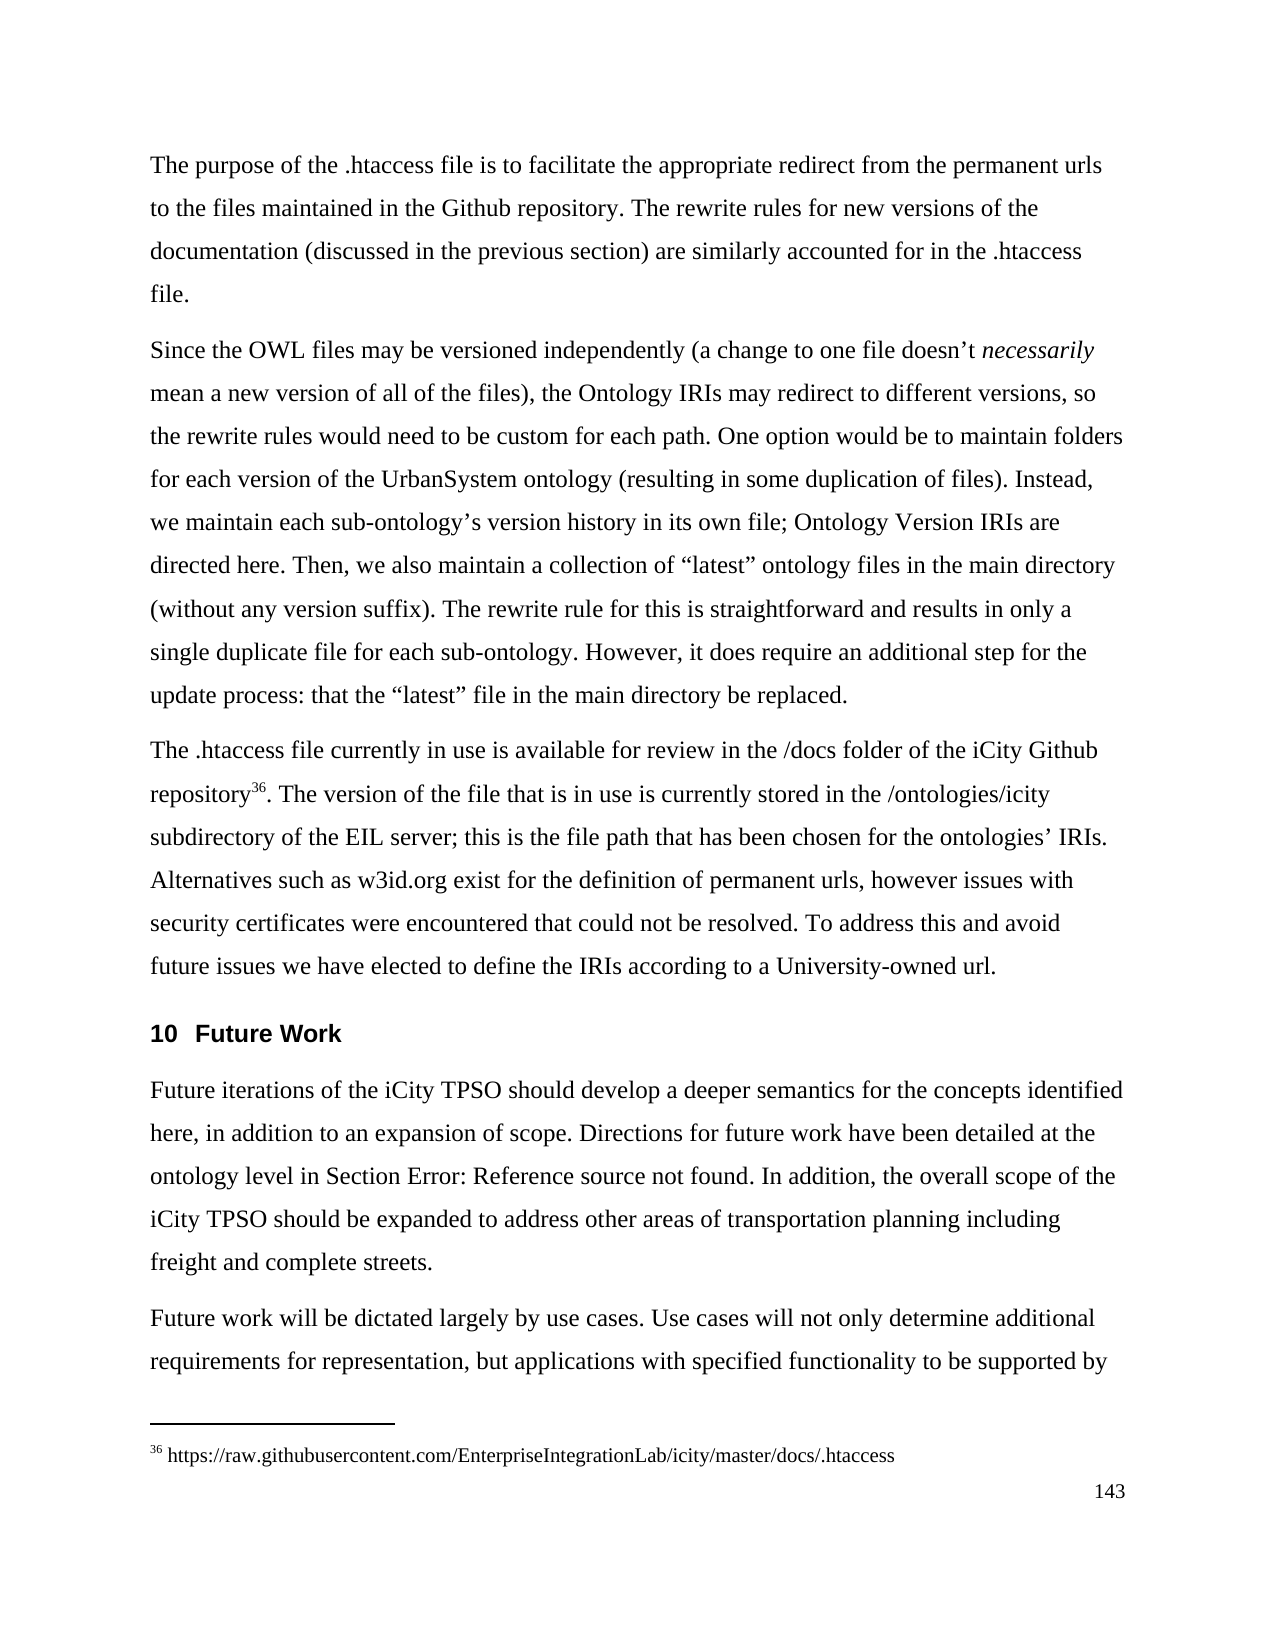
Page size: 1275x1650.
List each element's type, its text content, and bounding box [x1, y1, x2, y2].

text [150, 1303, 1125, 1375]
subtitle Future Work [150, 1019, 1125, 1048]
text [150, 150, 1125, 308]
text Since the OWL files may be versioned independently (a change to one file doesn’t necessarily mean a new version of all of the files), the Ontology IRIs may redirect to different versions, so the rewrite rules would need to be custom for each path. One option would be to maintain folders for each version of the UrbanSystem ontology (resulting in some duplication of files). Instead, we maintain each sub-ontology’s version history in its own file; Ontology Version IRIs are directed here. Then, we also maintain a collection of “latest” ontology files in the main directory (without any version suffix). The rewrite rule for this is straightforward and results in only a single duplicate file for each sub-ontology. However, it does require an additional step for the update process: that the “latest” file in the main directory be replaced. [150, 335, 1125, 709]
text The .htaccess file currently in use is available for review in the /docs folder of the iCity Github repository. The version of the file that is in use is currently stored in the /ontologies/icity subdirectory of the EIL server; this is the file path that has been chosen for the ontologies’ IRIs. Alternatives such as w3id.org exist for the definition of permanent urls, however issues with security certificates were encountered that could not be resolved. To address this and avoid future issues we have elected to define the IRIs according to a University-owned url. [150, 736, 1125, 980]
